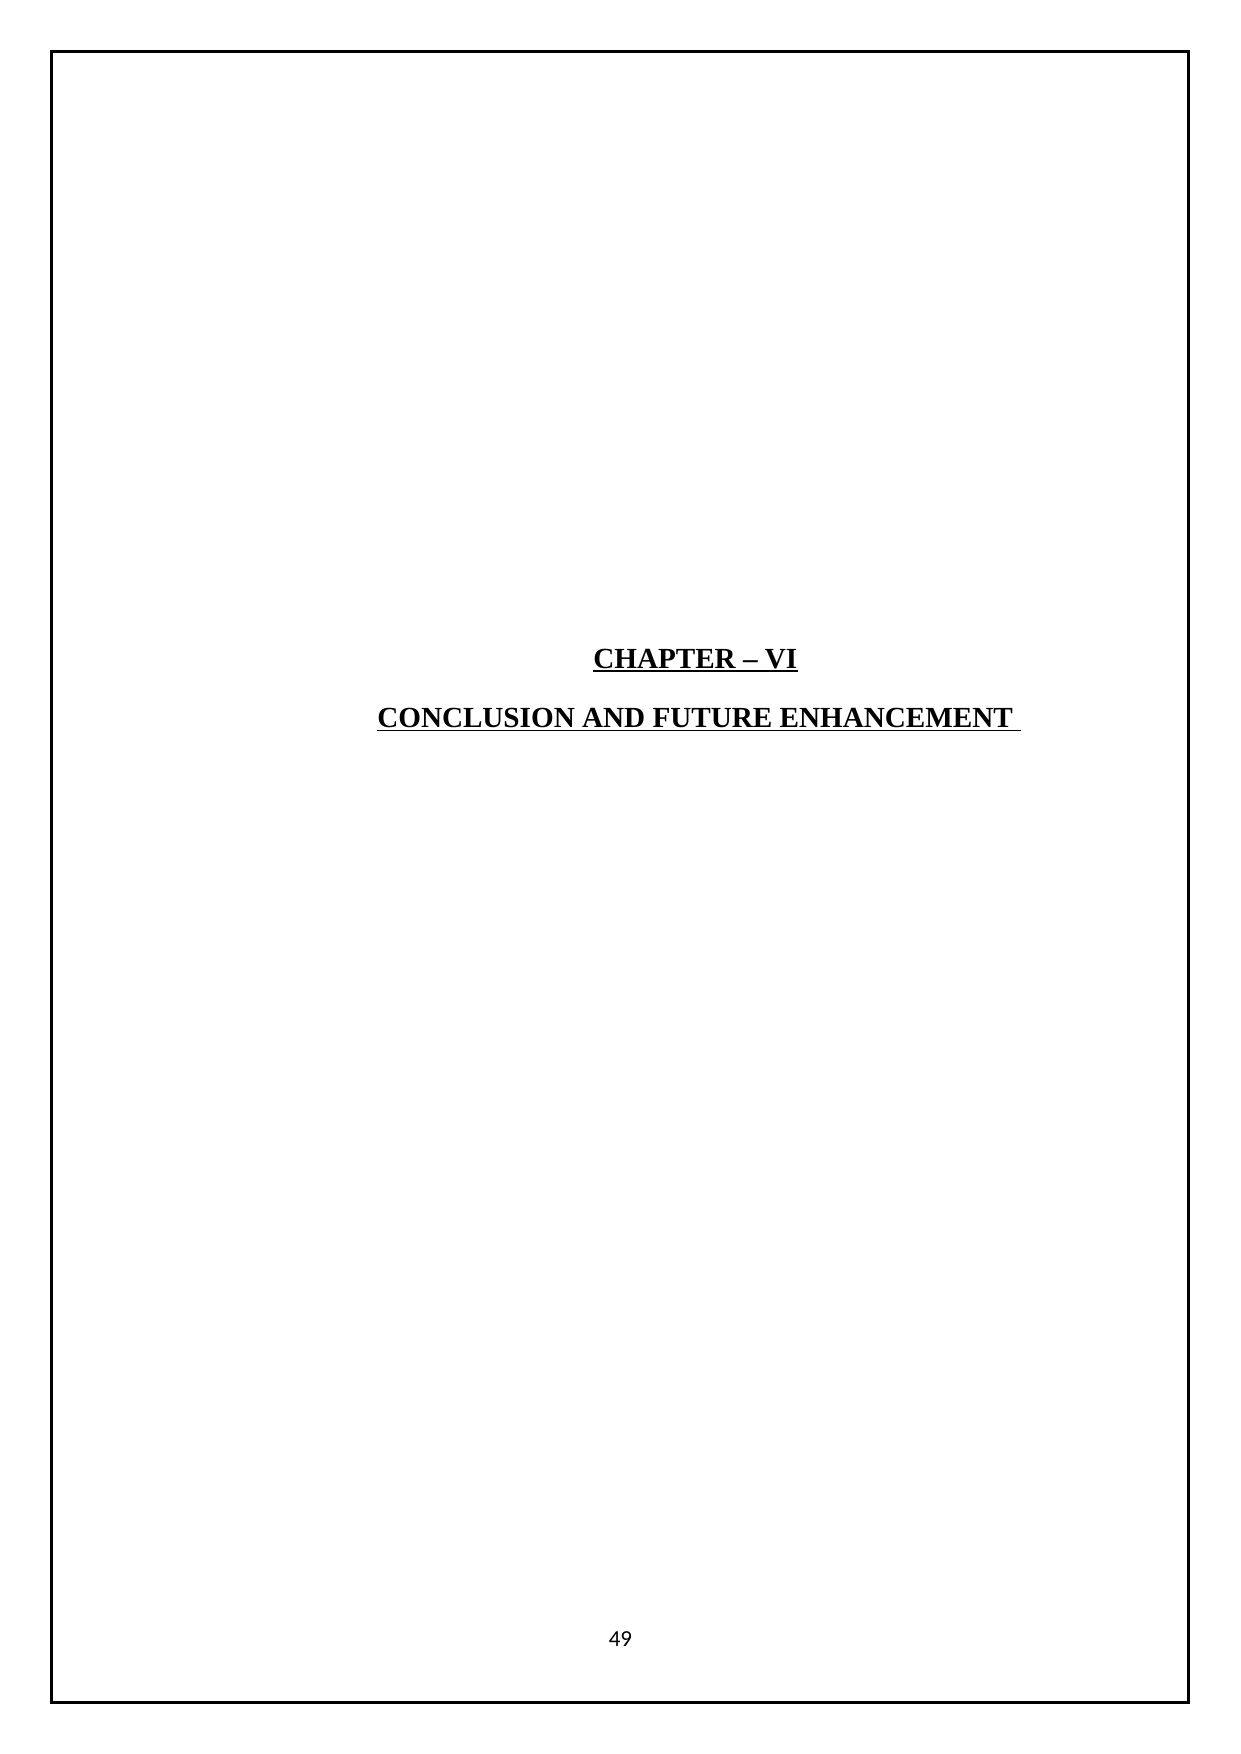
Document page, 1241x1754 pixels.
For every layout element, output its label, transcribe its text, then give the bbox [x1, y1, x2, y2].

text CONCLUSION AND FUTURE ENHANCEMENT [225, 701, 1165, 734]
text CHAPTER – VI [225, 641, 1165, 675]
